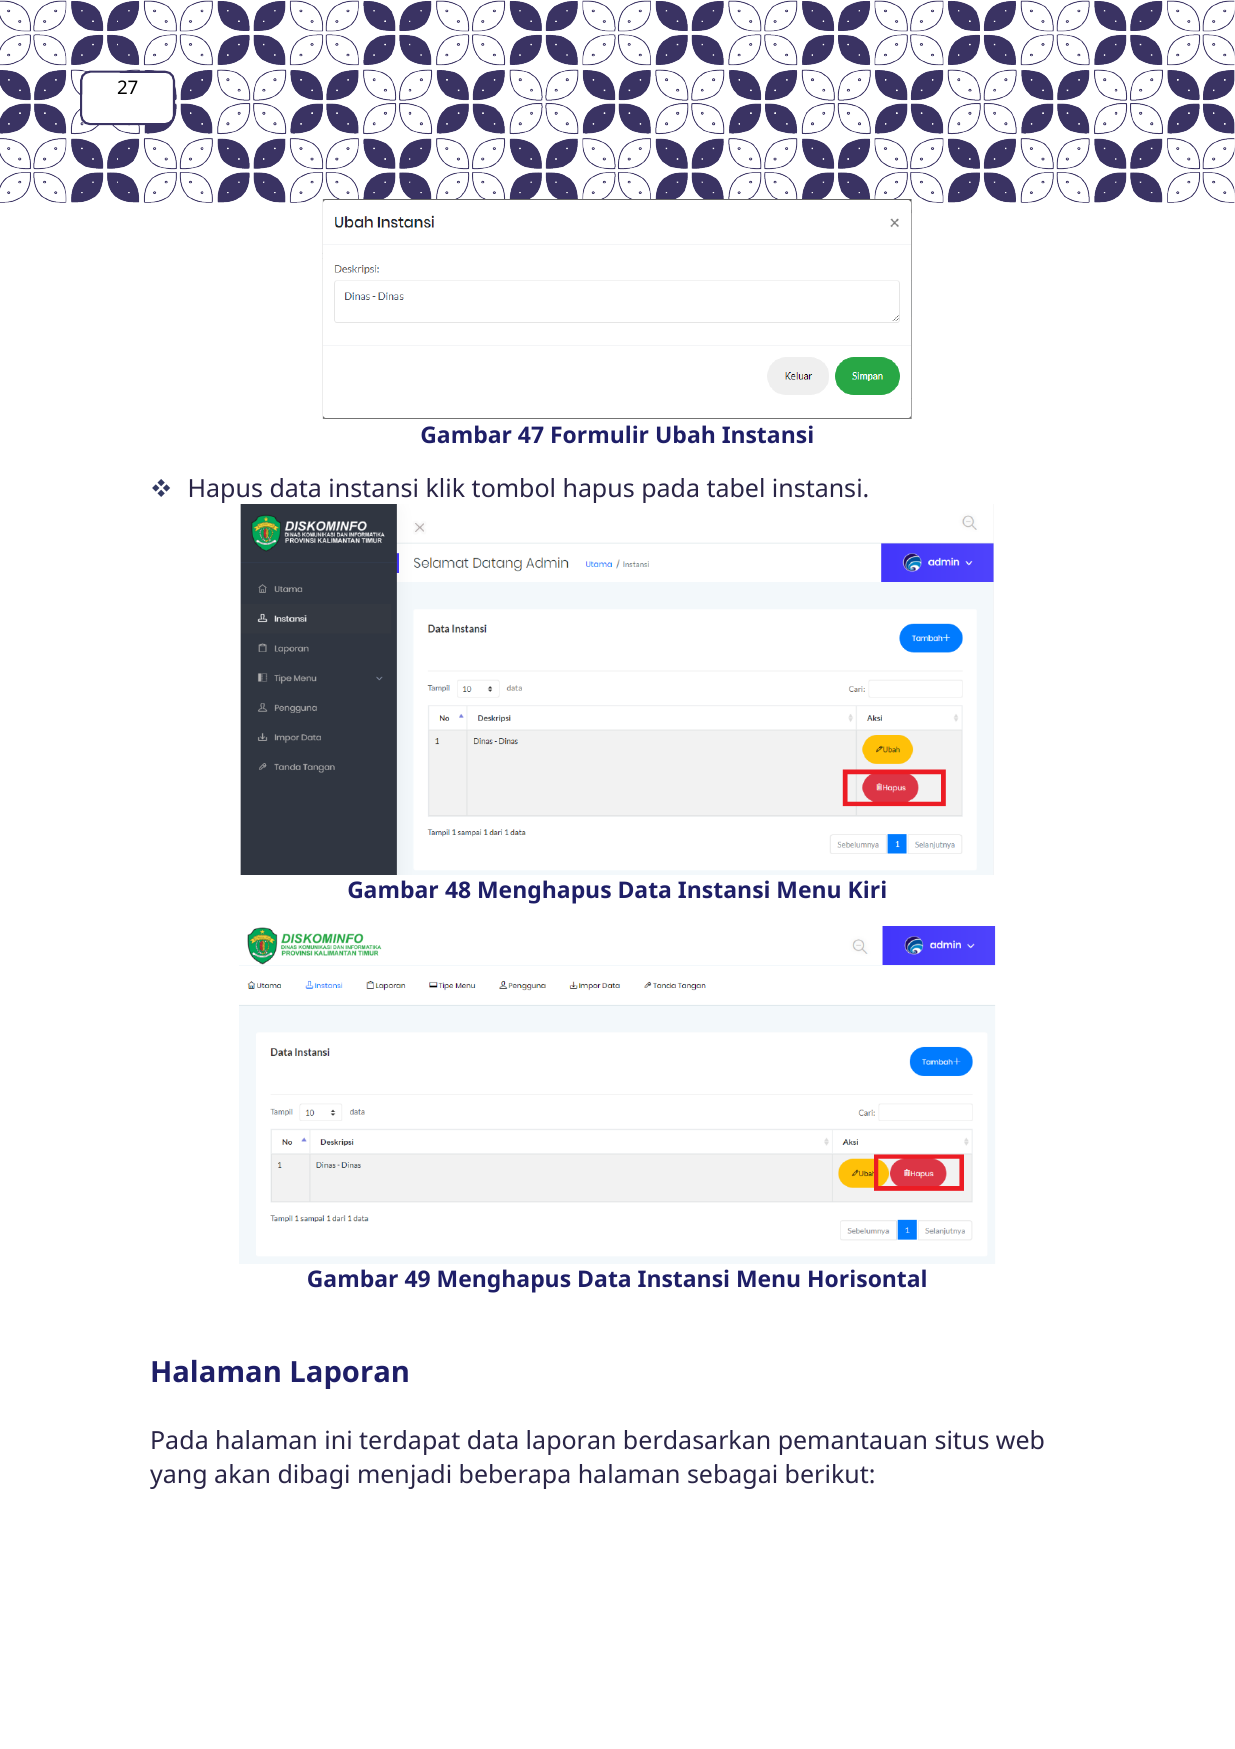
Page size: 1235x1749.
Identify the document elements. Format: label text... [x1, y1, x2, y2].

subtitle Halaman Laporan [150, 1351, 1084, 1391]
picture [0, 0, 1235, 419]
picture [239, 926, 996, 1264]
list Hapus data instansi klik tombol hapus pada tabel instansi. [150, 471, 1084, 505]
picture [240, 504, 994, 875]
text Pada halaman ini terdapat data laporan berdasarkan pemantauan situs web yang akan dibagi menjadi beberapa halaman sebagai berikut: [150, 1422, 1084, 1491]
